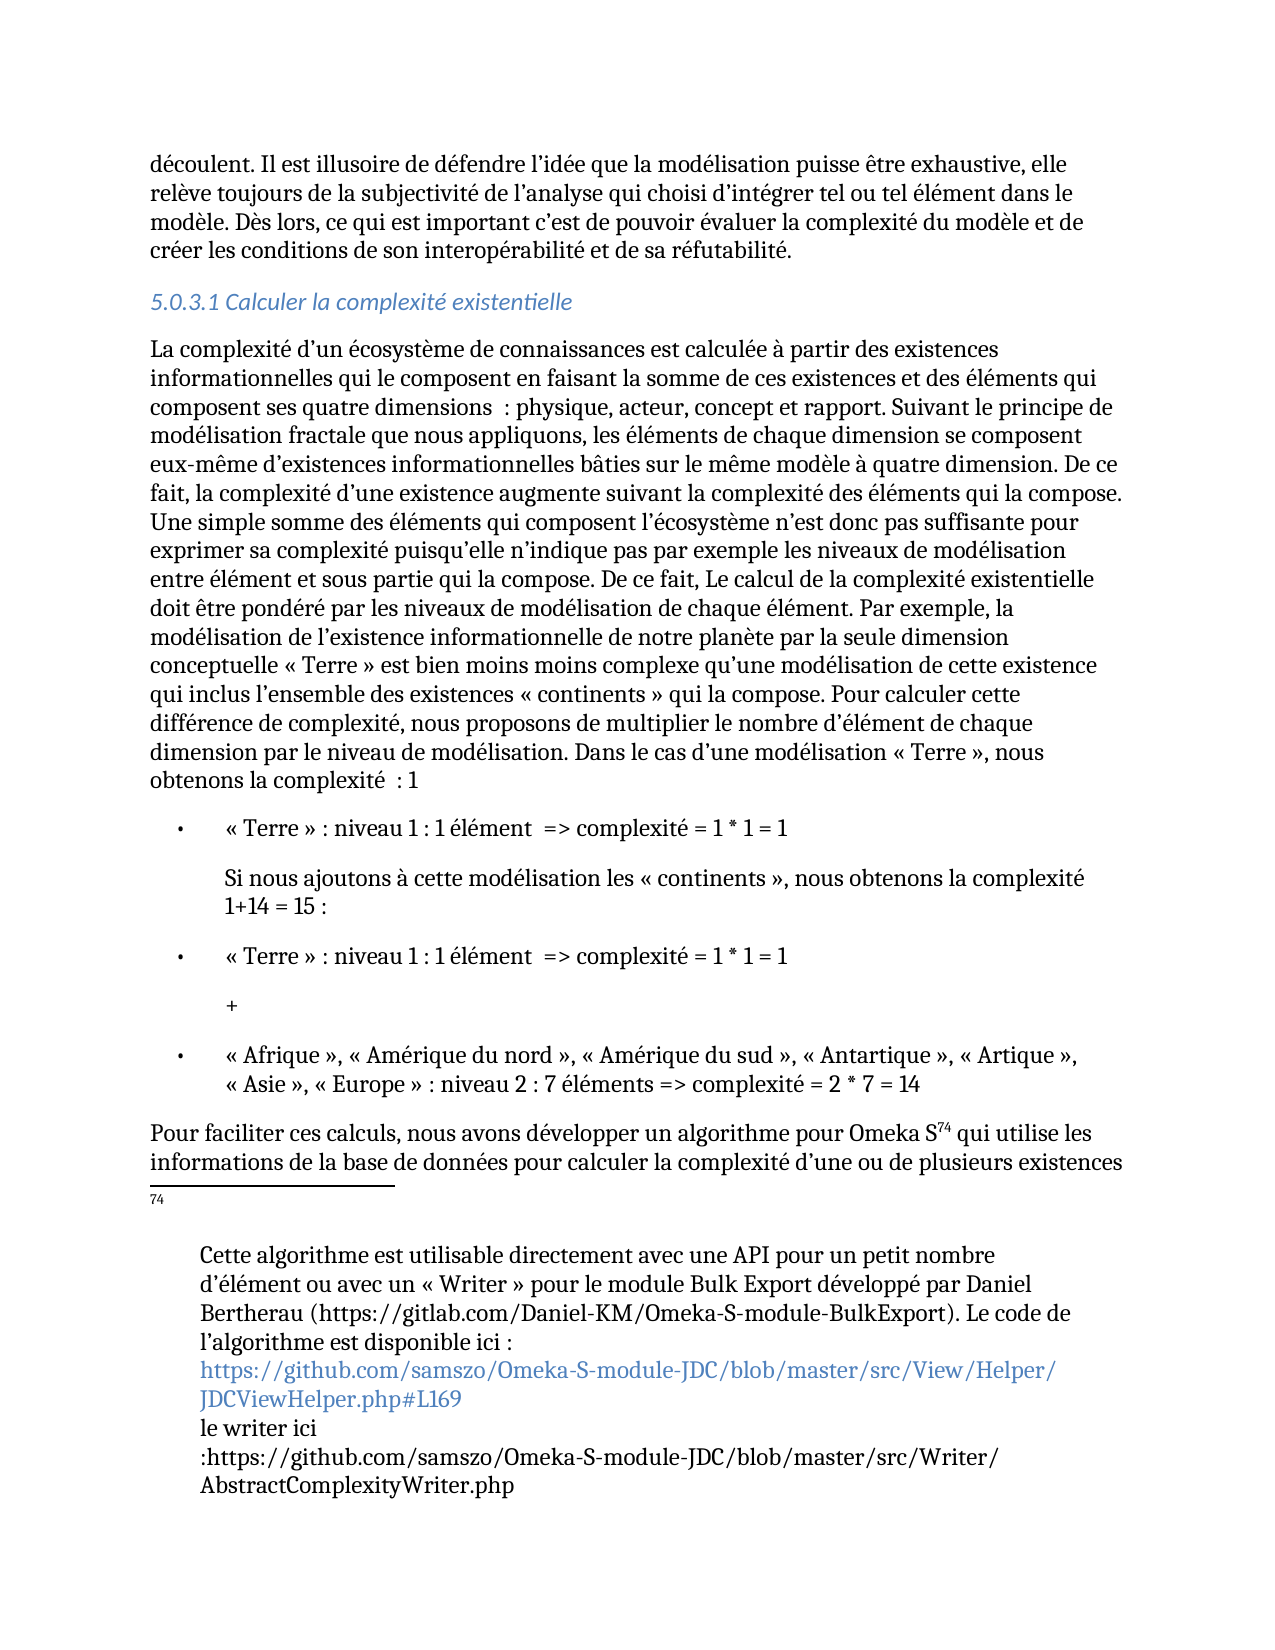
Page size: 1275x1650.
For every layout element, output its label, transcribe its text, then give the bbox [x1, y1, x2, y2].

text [150, 1119, 1125, 1177]
subtitle 5.0.3.1 Calculer la complexité existentielle [150, 286, 1125, 316]
list « Afrique », « Amérique du nord », « Amérique du sud », « Antartique », « Artique », « Asie », « Europe » : niveau 2 : 7 éléments => complexité = 2 * 7 = 14 [175, 1041, 1125, 1098]
list « Terre » : niveau 1 : 1 élément => complexité = 1 * 1 = 1 [175, 942, 1125, 971]
text La complexité d’un écosystème de connaissances est calculée à partir des existences informationnelles qui le composent en faisant la somme de ces existences et des éléments qui composent ses quatre dimensions : physique, acteur, concept et rapport. Suivant le principe de modélisation fractale que nous appliquons, les éléments de chaque dimension se composent eux-même d’existences informationnelles bâties sur le même modèle à quatre dimension. De ce fait, la complexité d’une existence augmente suivant la complexité des éléments qui la compose. Une simple somme des éléments qui composent l’écosystème n’est donc pas suffisante pour exprimer sa complexité puisqu’elle n’indique pas par exemple les niveaux de modélisation entre élément et sous partie qui la compose. De ce fait, Le calcul de la complexité existentielle doit être pondéré par les niveaux de modélisation de chaque élément. Par exemple, la modélisation de l’existence informationnelle de notre planète par la seule dimension conceptuelle « Terre » est bien moins moins complexe qu’une modélisation de cette existence qui inclus l’ensemble des existences « continents » qui la compose. Pour calculer cette différence de complexité, nous proposons de multiplier le nombre d’élément de chaque dimension par le niveau de modélisation. Dans le cas d’une modélisation « Terre », nous obtenons la complexité : 1 [150, 335, 1125, 795]
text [150, 150, 1125, 265]
list « Terre » : niveau 1 : 1 élément => complexité = 1 * 1 = 1 [175, 814, 1125, 843]
list Si nous ajoutons à cette modélisation les « continents », nous obtenons la complexité 1+14 = 15 : [175, 863, 1125, 921]
list + [175, 991, 1125, 1020]
